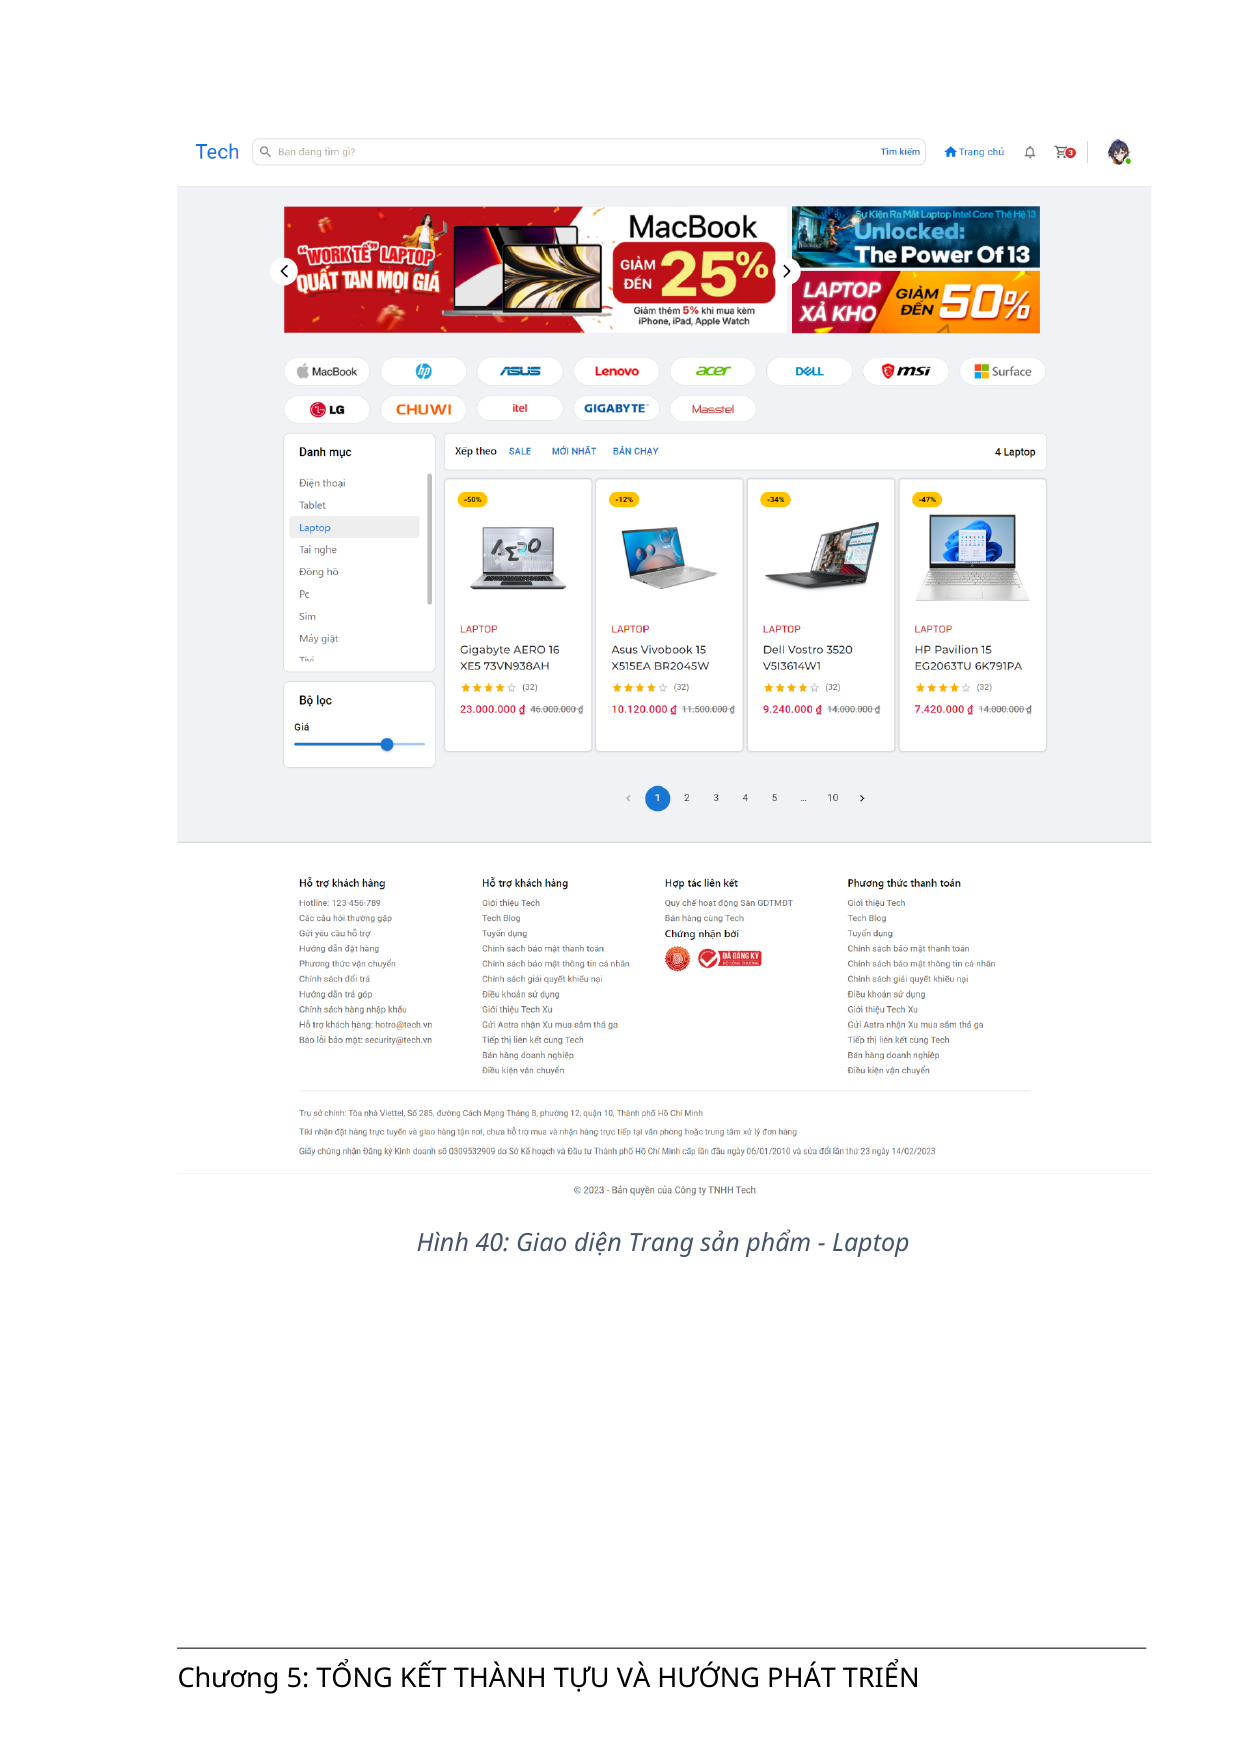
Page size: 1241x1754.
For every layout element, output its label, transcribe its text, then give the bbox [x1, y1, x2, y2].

picture [177, 118, 1152, 1206]
text Hình 40: Giao diện Trang sản phẩm - Laptop [177, 1224, 1152, 1258]
